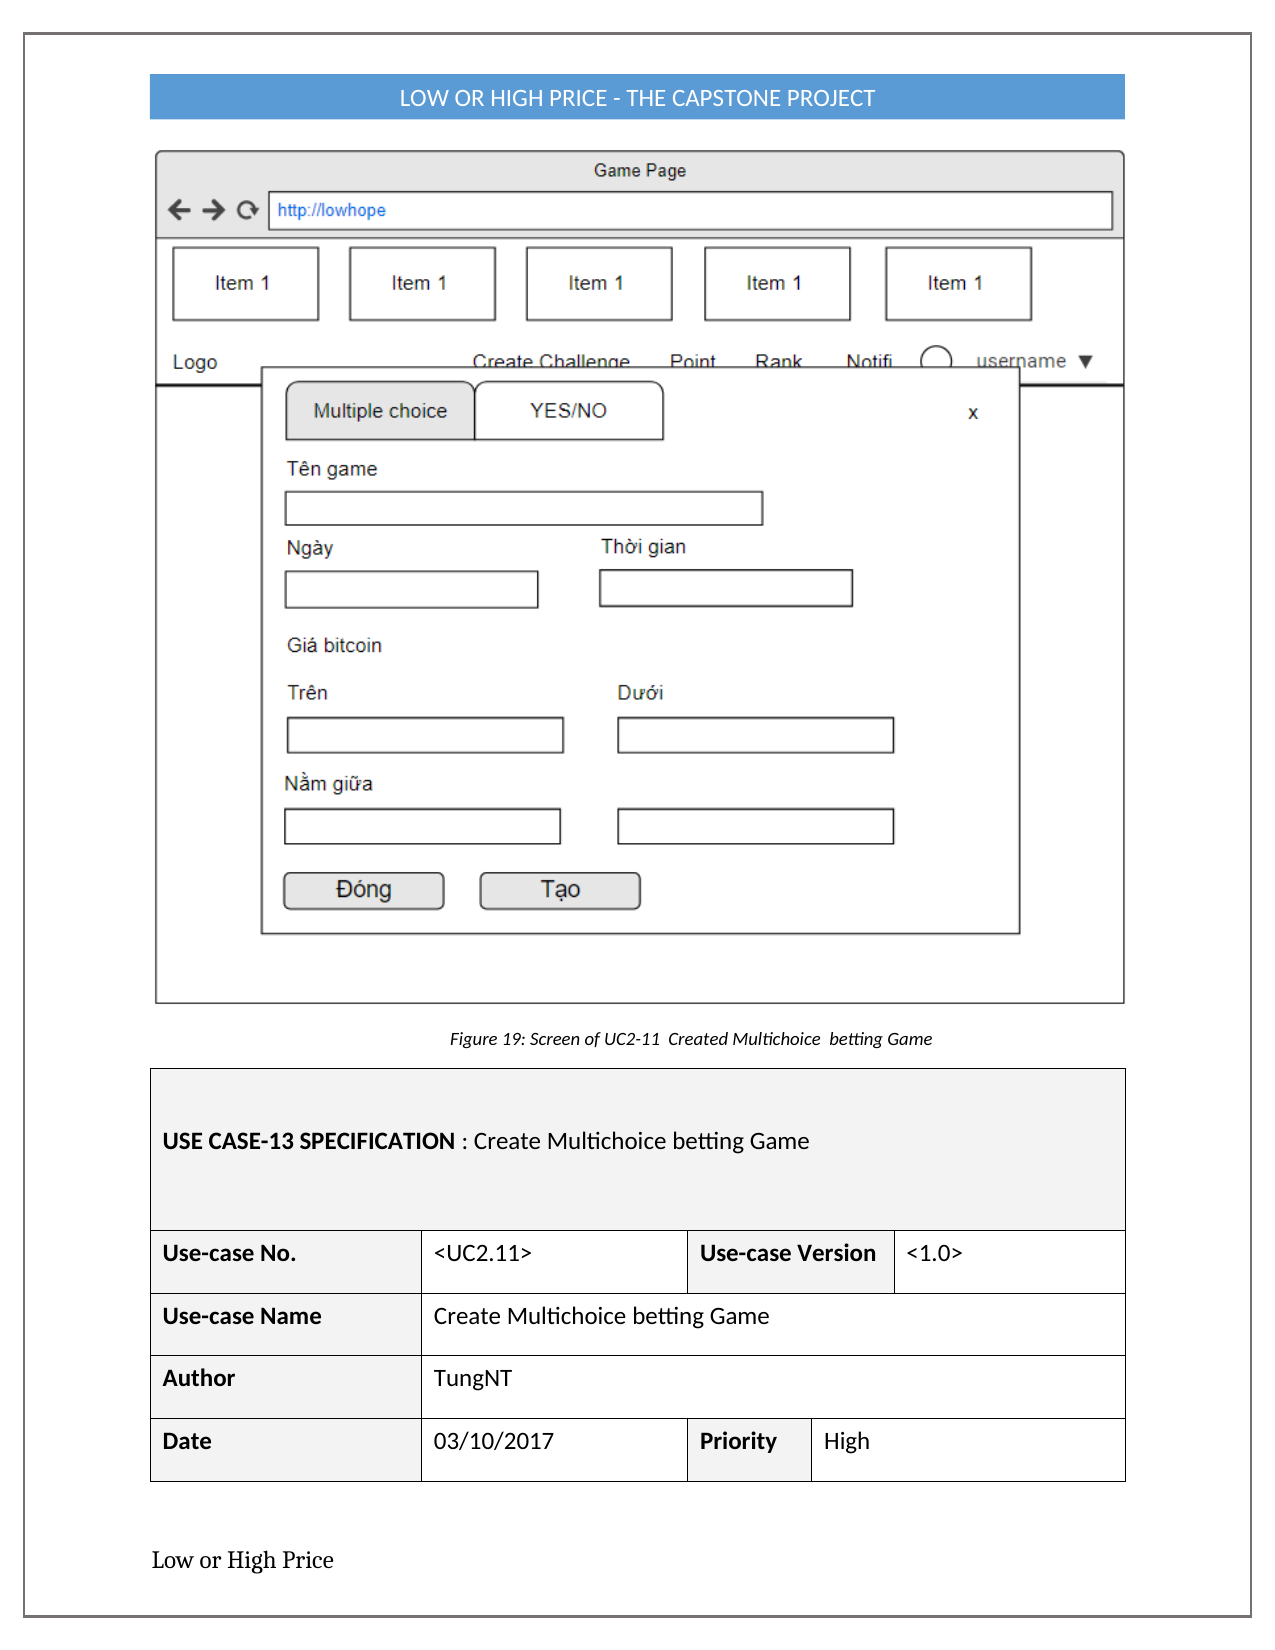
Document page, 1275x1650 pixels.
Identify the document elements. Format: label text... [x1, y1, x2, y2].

table_cell Use-case Name [151, 1294, 421, 1355]
table_cell Use-case Version [688, 1231, 894, 1293]
table_cell Date [151, 1419, 421, 1481]
table_cell 03/10/2017 [422, 1419, 687, 1481]
table_cell High [812, 1419, 1125, 1481]
table_cell <1.0> [895, 1231, 1125, 1293]
table_cell <UC2.11> [422, 1231, 687, 1293]
text Figure 19: Screen of UC2-11 Created Multichoice betting Game [375, 1027, 1125, 1050]
table_cell Priority [688, 1419, 811, 1481]
table_cell Create Multichoice betting Game [422, 1294, 1125, 1355]
table_cell Use-case No. [151, 1231, 421, 1293]
picture [150, 150, 1125, 1008]
table_cell Author [151, 1356, 421, 1418]
table_cell TungNT [422, 1356, 1125, 1418]
table_header USE CASE-13 SPECIFICATION : Create Multichoice betting Game [151, 1069, 1125, 1230]
